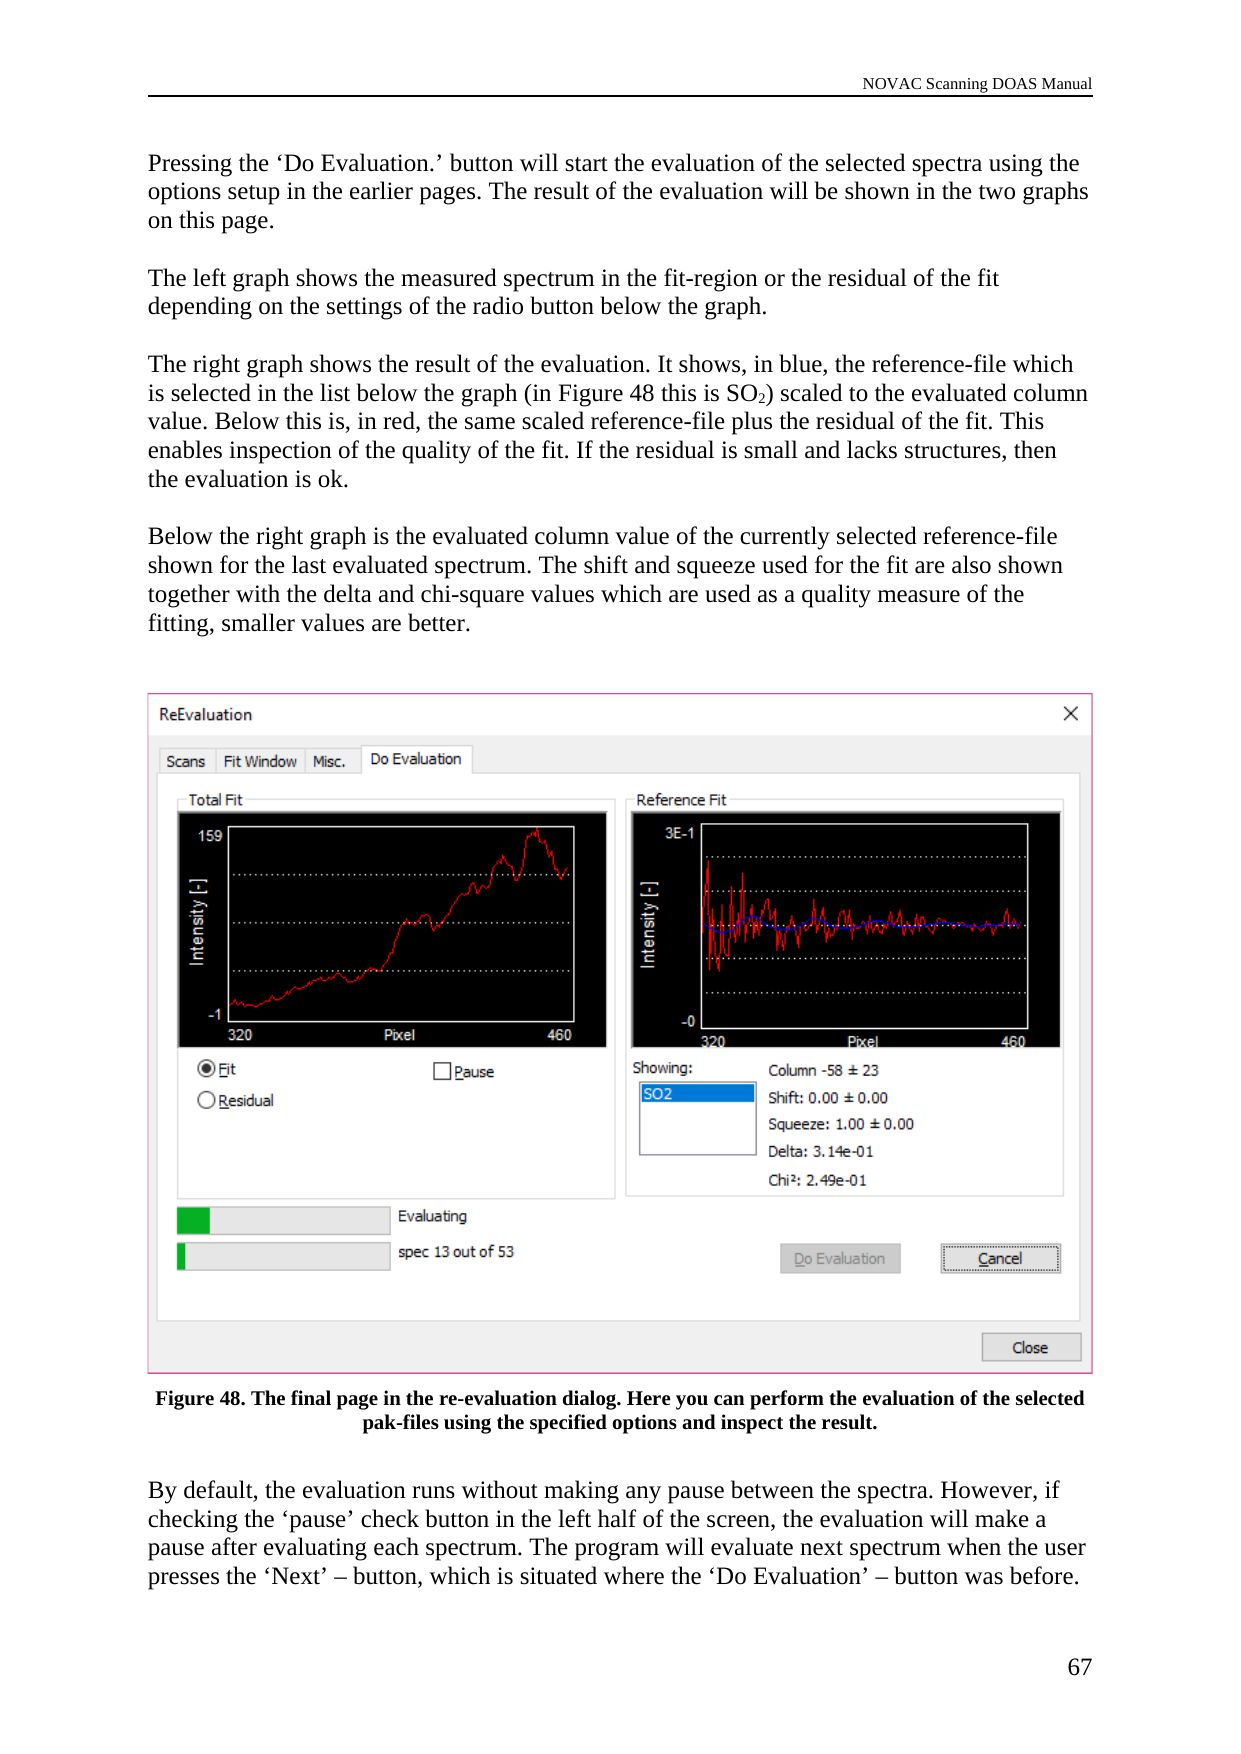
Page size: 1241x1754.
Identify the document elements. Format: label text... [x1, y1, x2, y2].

text By default, the evaluation runs without making any pause between the spectra. However, if checking the ‘pause’ check button in the left half of the screen, the evaluation will make a pause after evaluating each spectrum. The program will evaluate next spectrum when the user presses the ‘Next’ – button, which is situated where the ‘Do Evaluation’ – button was before. [148, 1475, 1093, 1590]
text Below the right graph is the evaluated column value of the currently selected reference-file shown for the last evaluated spectrum. The shift and squeeze used for the fit are also shown together with the delta and chi-square values which are used as a quality measure of the fitting, smaller values are better. [148, 521, 1093, 636]
text Pressing the ‘Do Evaluation.’ button will start the evaluation of the selected spectra using the options setup in the earlier pages. The result of the evaluation will be shown in the two graphs on this page. [148, 148, 1093, 234]
text The left graph shows the measured spectrum in the fit-region or the residual of the fit depending on the settings of the radio button below the graph. [148, 263, 1093, 320]
picture [147, 693, 1093, 1374]
text Figure 48. The final page in the re-evaluation dialog. Here you can perform the evaluation of the selected pak-files using the specified options and inspect the result. [148, 1386, 1093, 1434]
text The right graph shows the result of the evaluation. It shows, in blue, the reference-file which is selected in the list below the graph (in Figure 48 this is SO2) scaled to the evaluated column value. Below this is, in red, the same scaled reference-file plus the residual of the fit. This enables inspection of the quality of the fit. If the residual is small and lacks structures, then the evaluation is ok. [148, 349, 1093, 493]
